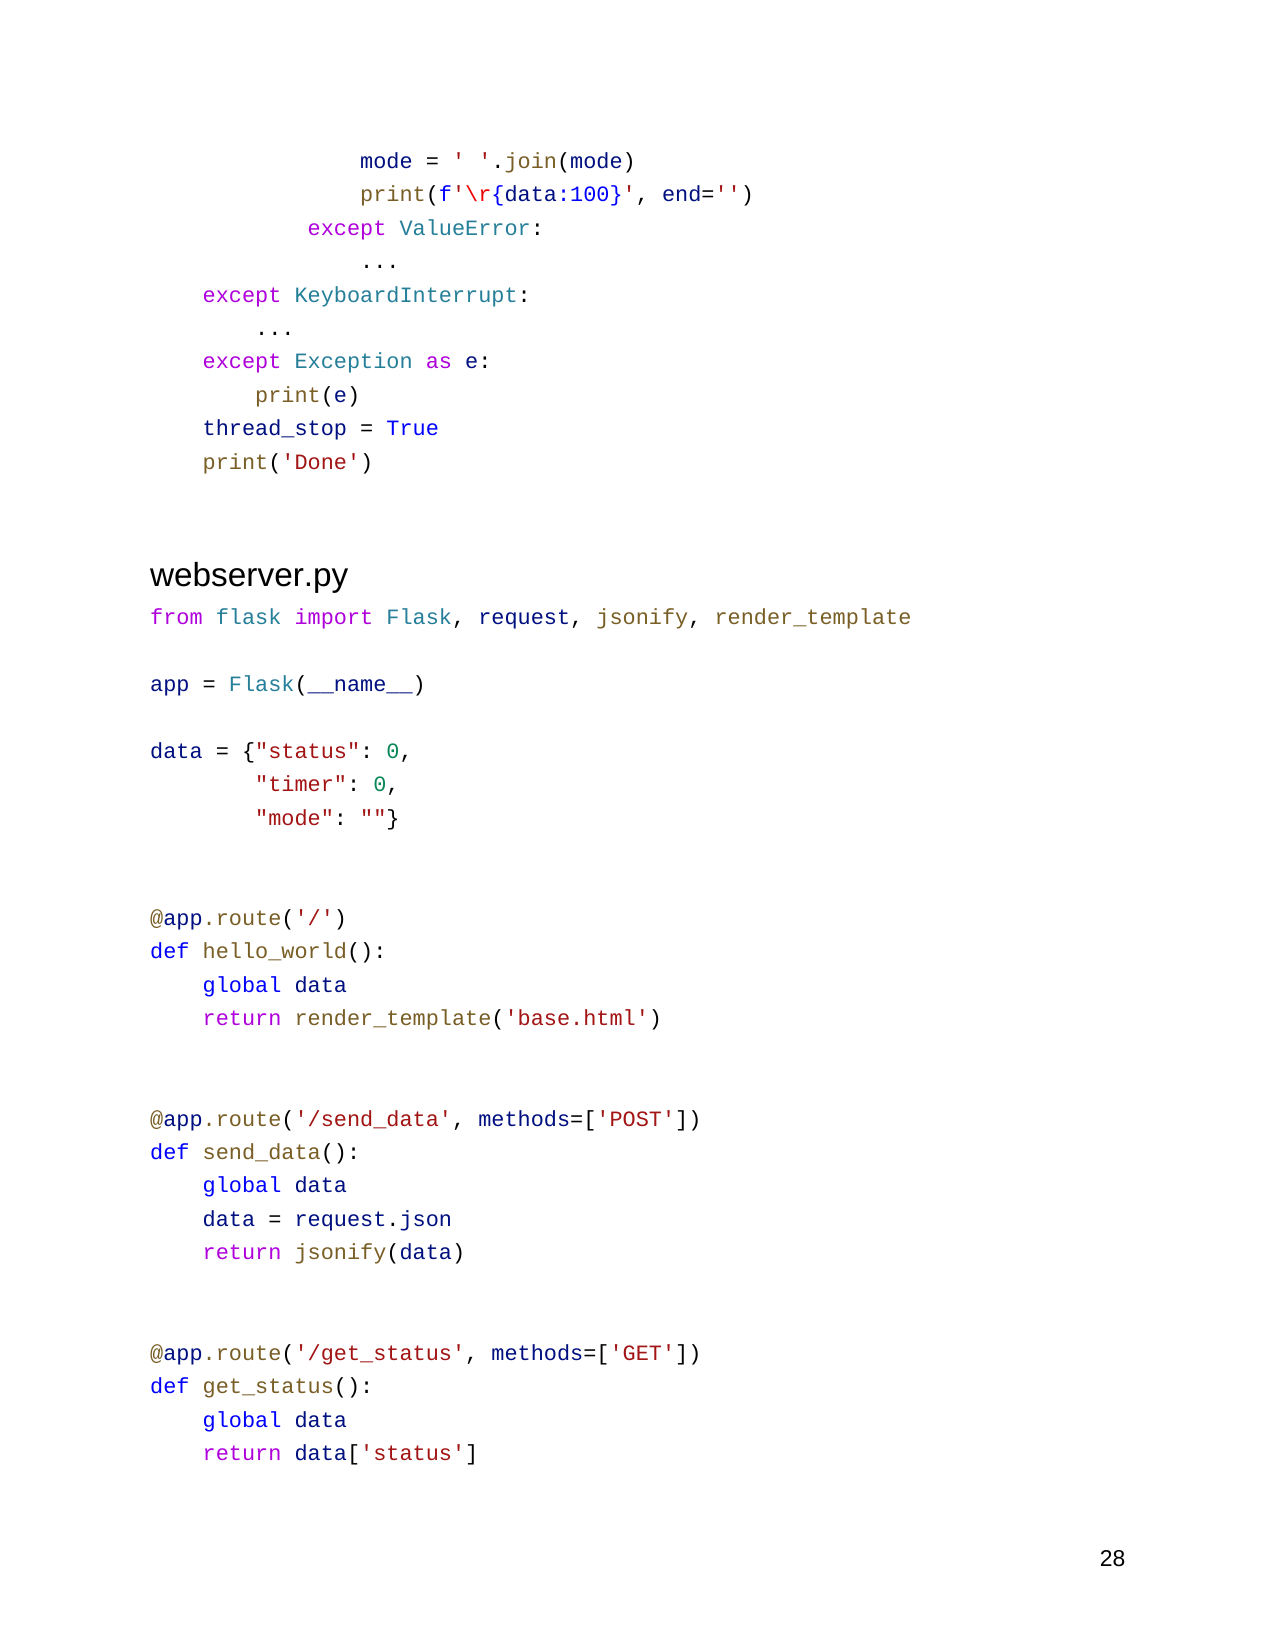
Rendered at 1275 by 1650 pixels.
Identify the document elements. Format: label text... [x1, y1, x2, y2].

text except ValueError: [150, 217, 1125, 242]
text data = request.json [150, 1208, 1125, 1233]
text def hello_world(): [150, 941, 1125, 965]
text return render_template('base.html') [150, 1007, 1125, 1032]
text @app.route('/send_data', methods=['POST']) [150, 1108, 1125, 1133]
text def get_status(): [150, 1375, 1125, 1400]
text print(f'\r{data:100}', end='') [150, 183, 1125, 208]
subtitle webserver.py [150, 555, 1125, 594]
text global data [150, 1409, 1125, 1433]
text return jsonify(data) [150, 1242, 1125, 1266]
text global data [150, 974, 1125, 999]
text except Exception as e: [150, 351, 1125, 375]
text "mode": ""} [150, 807, 1125, 832]
text ... [150, 250, 1125, 275]
text "timer": 0, [150, 773, 1125, 798]
text global data [150, 1175, 1125, 1199]
text def send_data(): [150, 1141, 1125, 1166]
text print(e) [150, 384, 1125, 409]
text @app.route('/get_status', methods=['GET']) [150, 1342, 1125, 1367]
text return data['status'] [150, 1442, 1125, 1467]
text mode = ' '.join(mode) [150, 150, 1125, 175]
text except KeyboardInterrupt: [150, 284, 1125, 308]
text thread_stop = True [150, 417, 1125, 442]
text print('Done') [150, 451, 1125, 476]
text from flask import Flask, request, jsonify, render_template [150, 606, 1125, 631]
text data = {"status": 0, [150, 740, 1125, 765]
text app = Flask(__name__) [150, 673, 1125, 698]
text ... [150, 317, 1125, 342]
text @app.route('/') [150, 907, 1125, 932]
